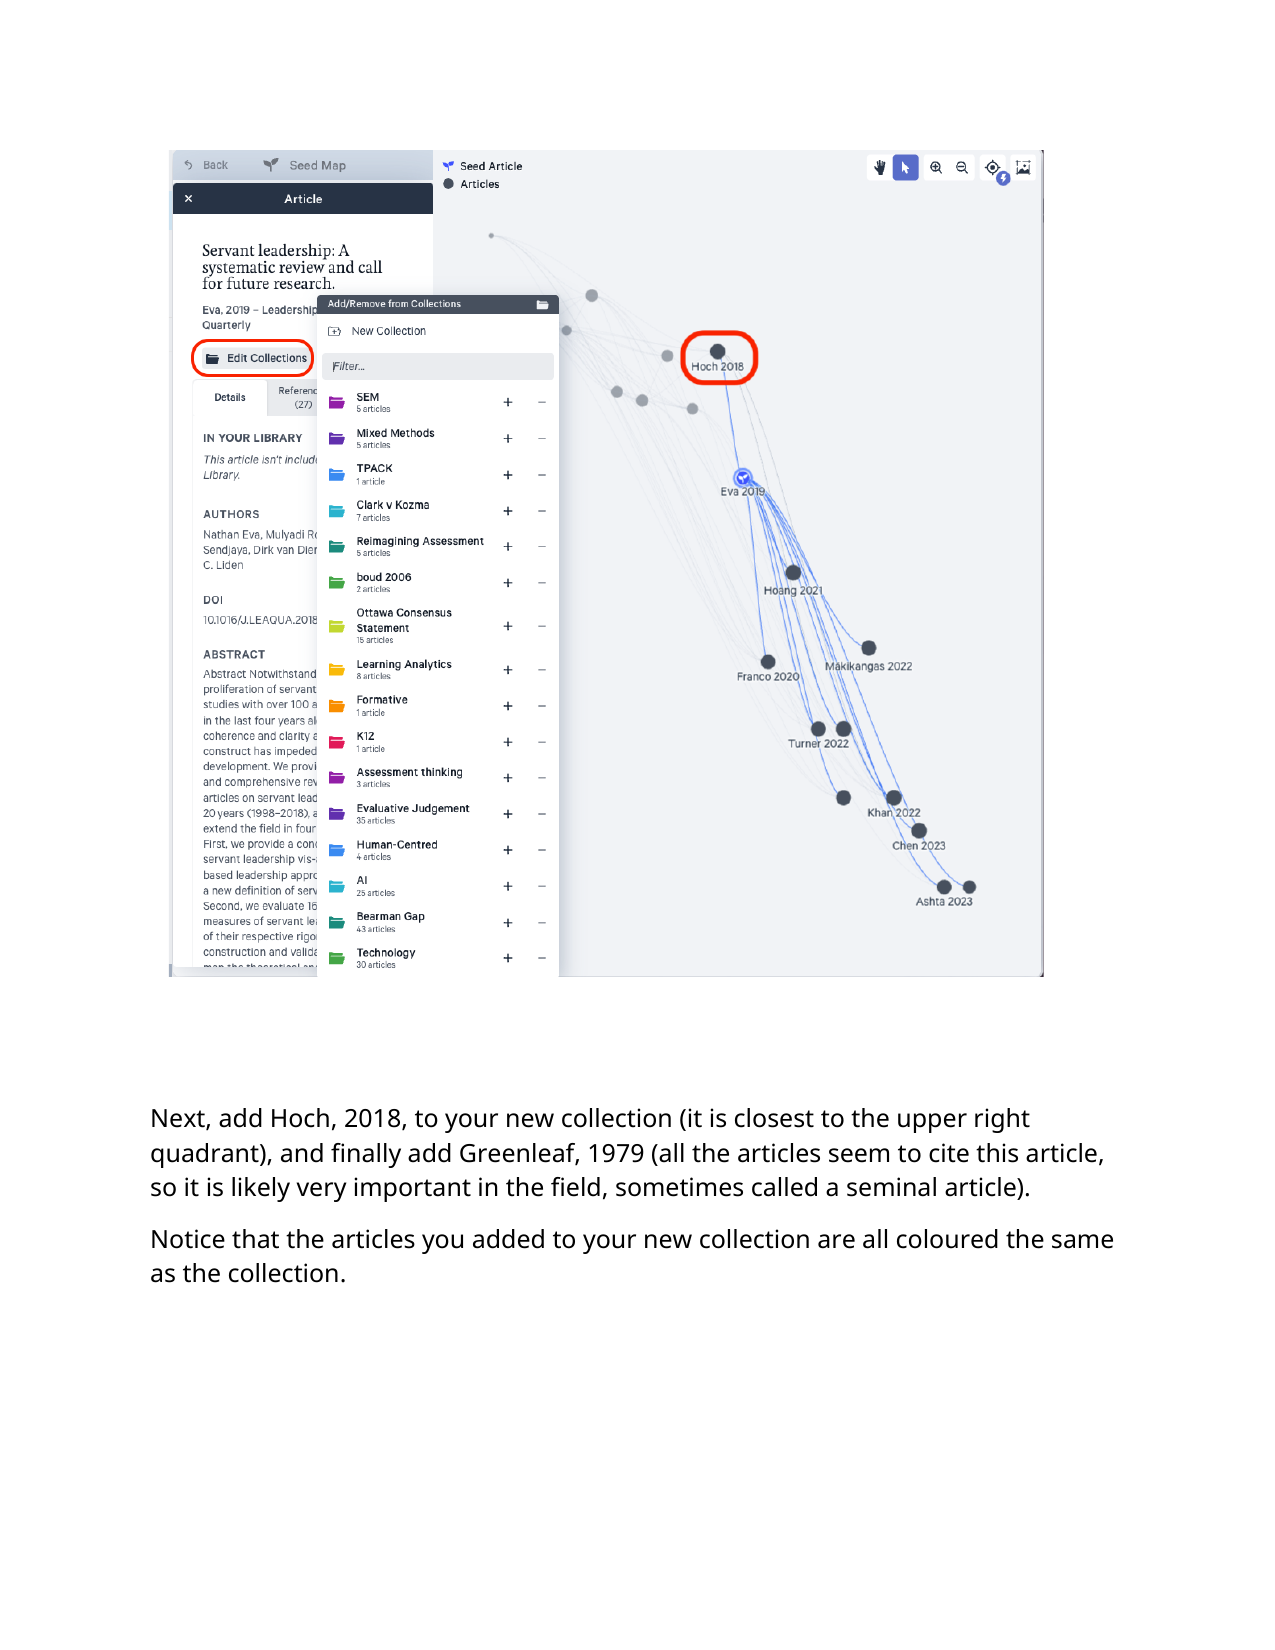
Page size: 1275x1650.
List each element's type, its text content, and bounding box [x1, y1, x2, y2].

text Next, add Hoch, 2018, to your new collection (it is closest to the upper right quadrant), and finally add Greenleaf, 1979 (all the articles seem to cite this article, so it is likely very important in the field, sometimes called a seminal article). [150, 1101, 1125, 1203]
text Notice that the articles you added to your new collection are all coloured the same as the collection. [150, 1222, 1125, 1290]
picture [168, 150, 1044, 977]
